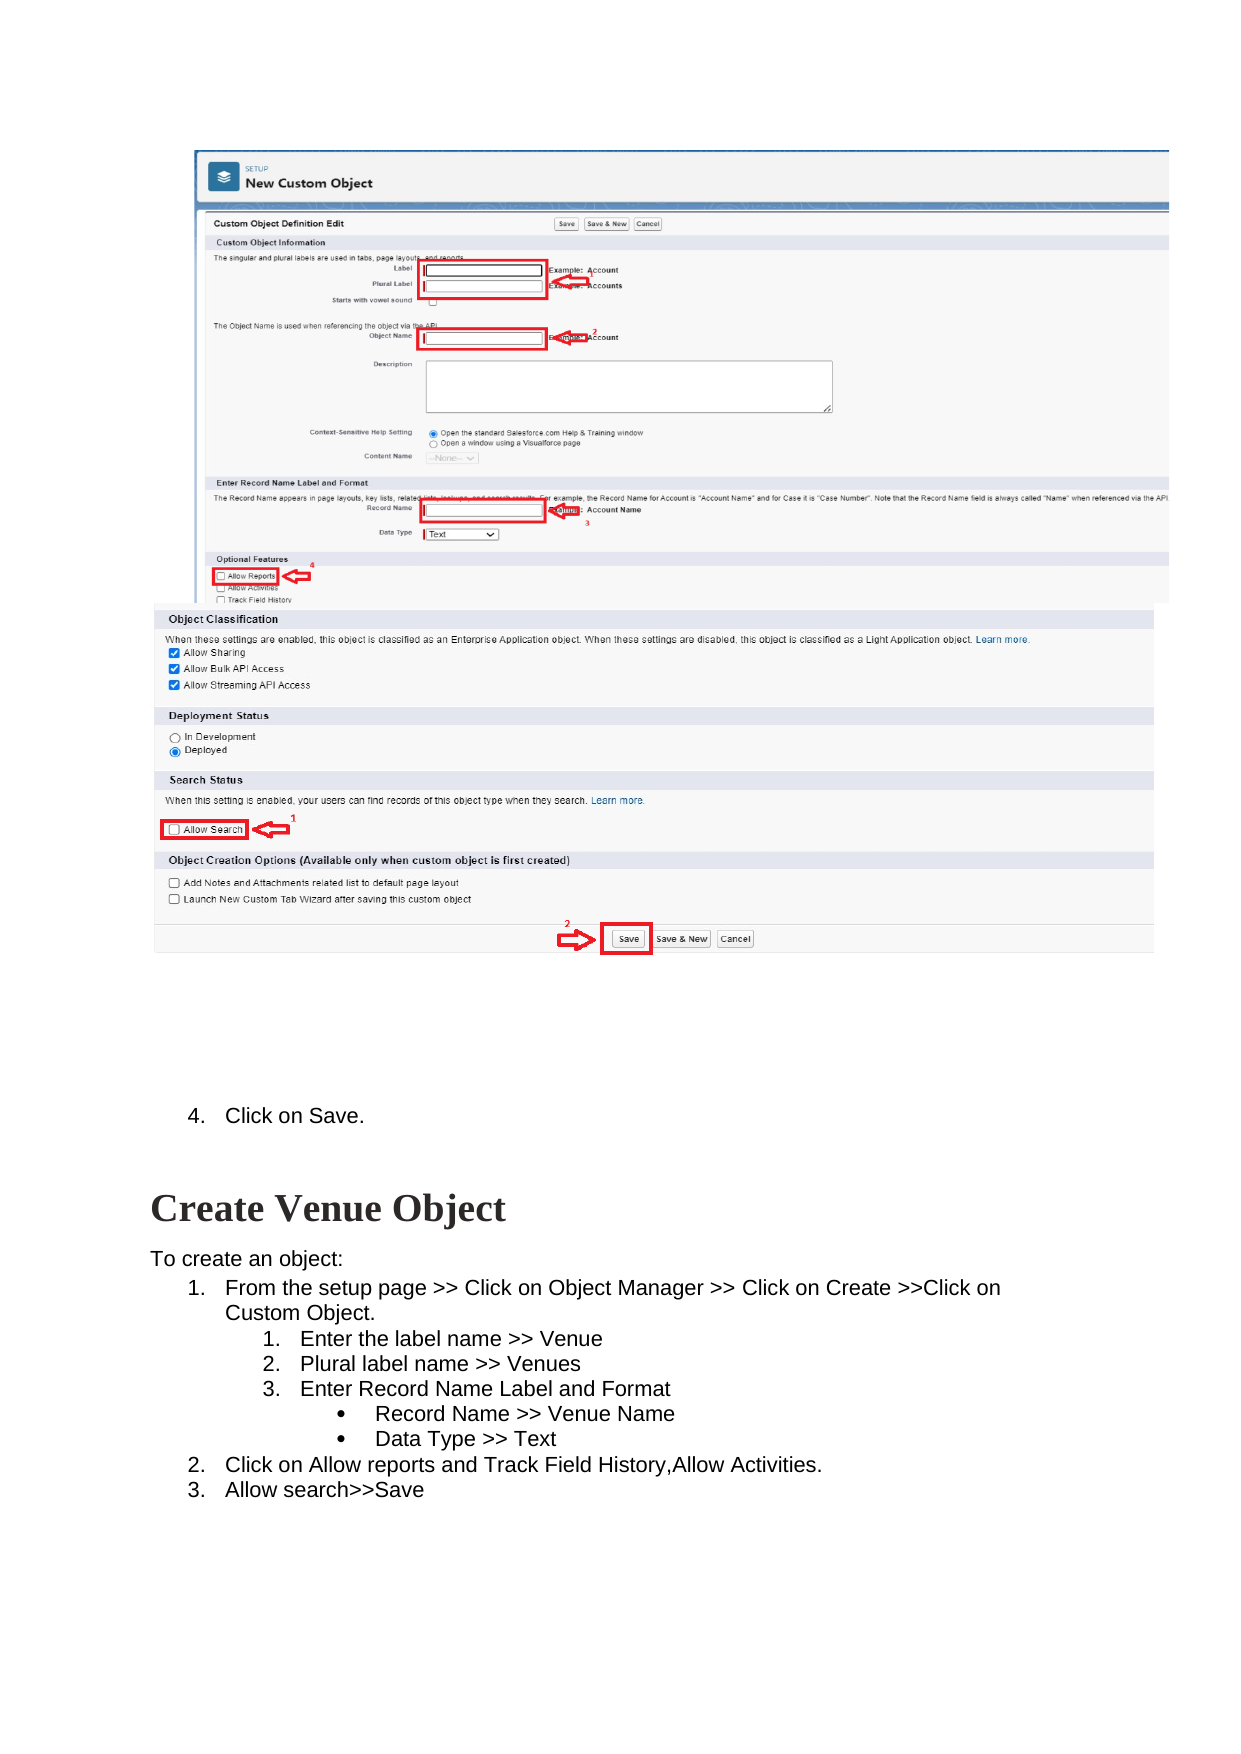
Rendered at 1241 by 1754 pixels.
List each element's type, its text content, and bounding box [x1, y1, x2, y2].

list From the setup page >> Click on Object Manager >> Click on Create >>Click on Custom Object. [187, 1275, 1065, 1326]
list Click on Allow reports and Track Field History,Allow Activities. [187, 1452, 1090, 1477]
text Create Venue Object [150, 1183, 1090, 1230]
picture [150, 150, 1230, 1104]
list Allow search>>Save [187, 1477, 1090, 1502]
list Data Type >> Text [337, 1426, 1090, 1452]
list Plural label name >> Venues [262, 1351, 1090, 1376]
text To create an object: [150, 1246, 1090, 1271]
list Click on Save. [187, 1104, 1090, 1128]
list Record Name >> Venue Name [337, 1401, 1090, 1426]
list Enter the label name >> Venue [262, 1326, 1090, 1351]
list Enter Record Name Label and Format [262, 1376, 1090, 1401]
